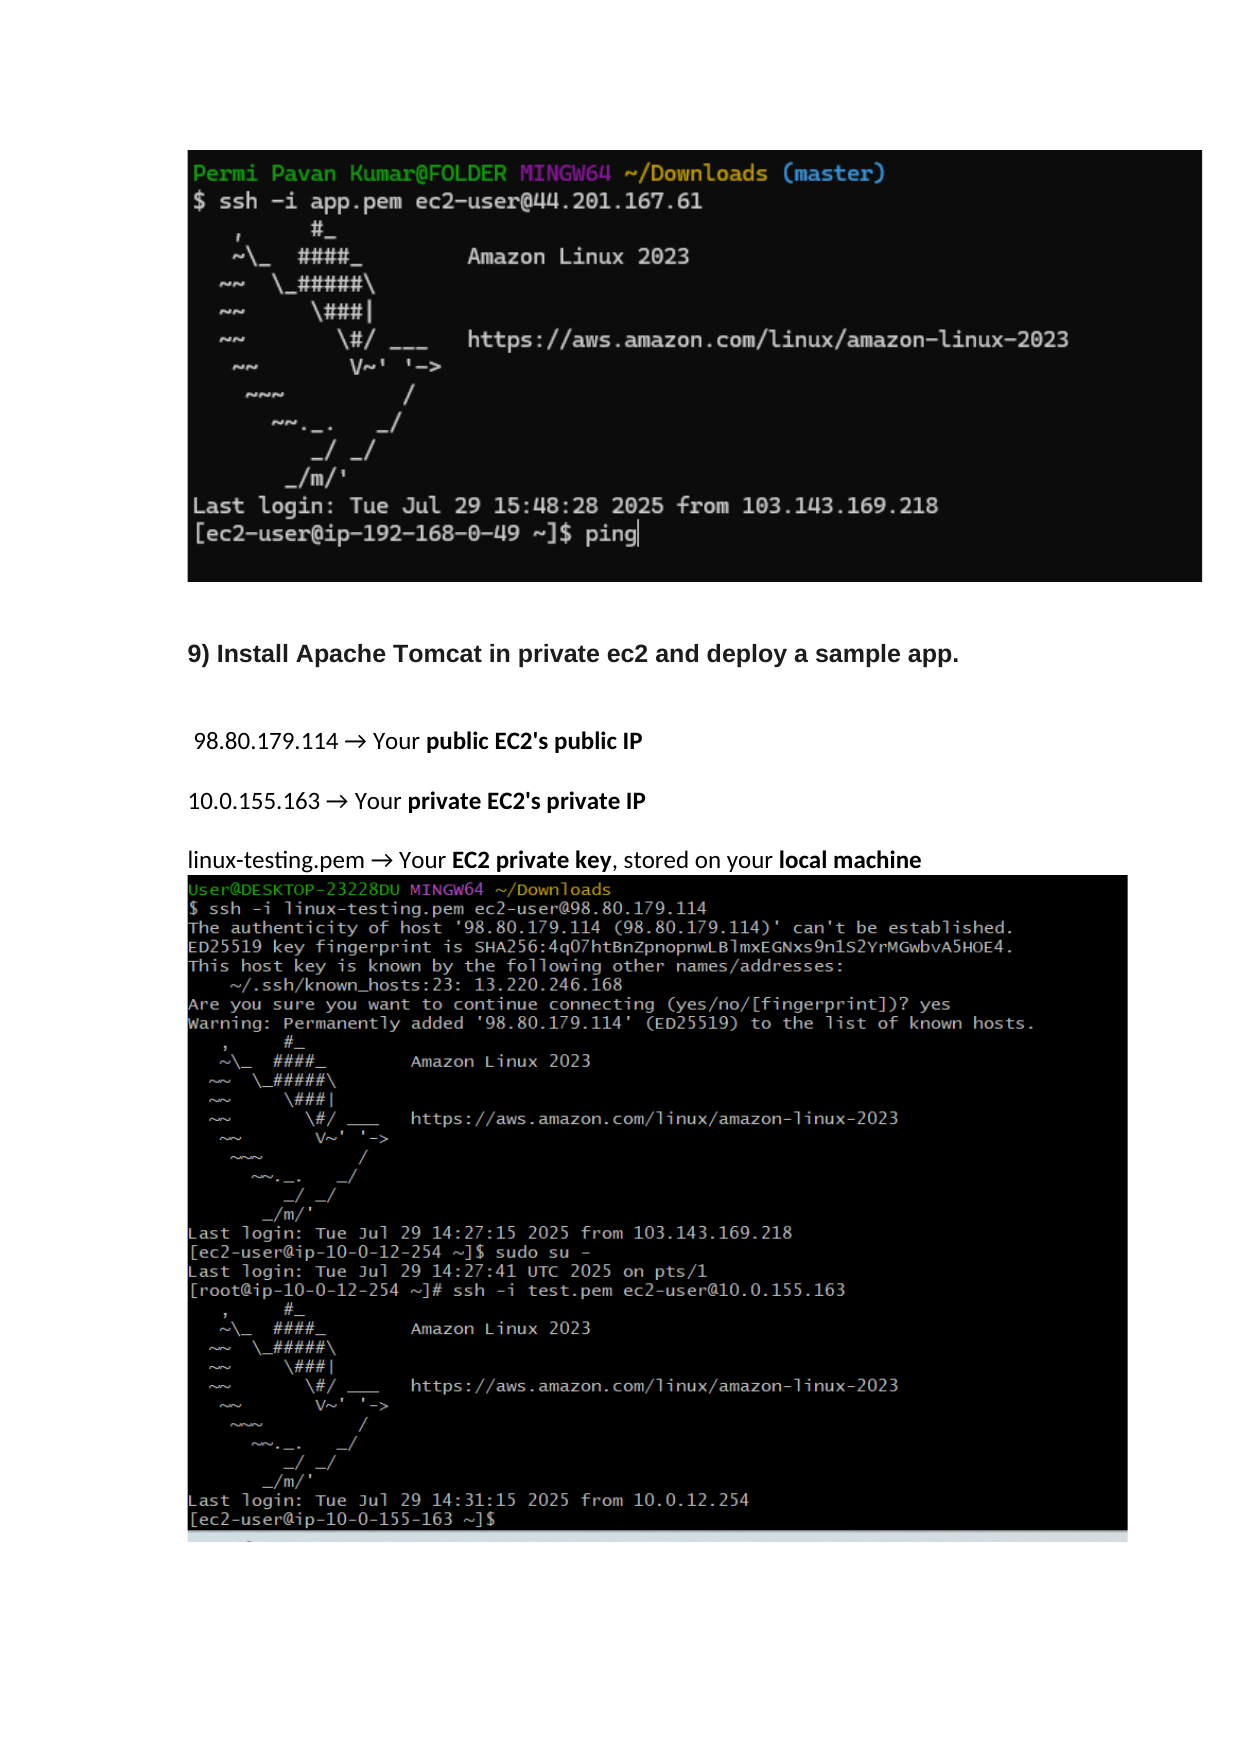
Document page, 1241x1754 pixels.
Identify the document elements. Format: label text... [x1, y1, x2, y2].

text 10.0.155.163 → Your private EC2's private IP [187, 785, 1053, 816]
text 98.80.179.114 → Your public EC2's public IP [187, 725, 1053, 756]
picture [187, 150, 1203, 582]
list Install Apache Tomcat in private ec2 and deploy a sample app. [187, 639, 1053, 667]
picture [187, 875, 1128, 1542]
list linux-testing.pem → Your EC2 private key, stored on your local machine [187, 845, 1053, 875]
